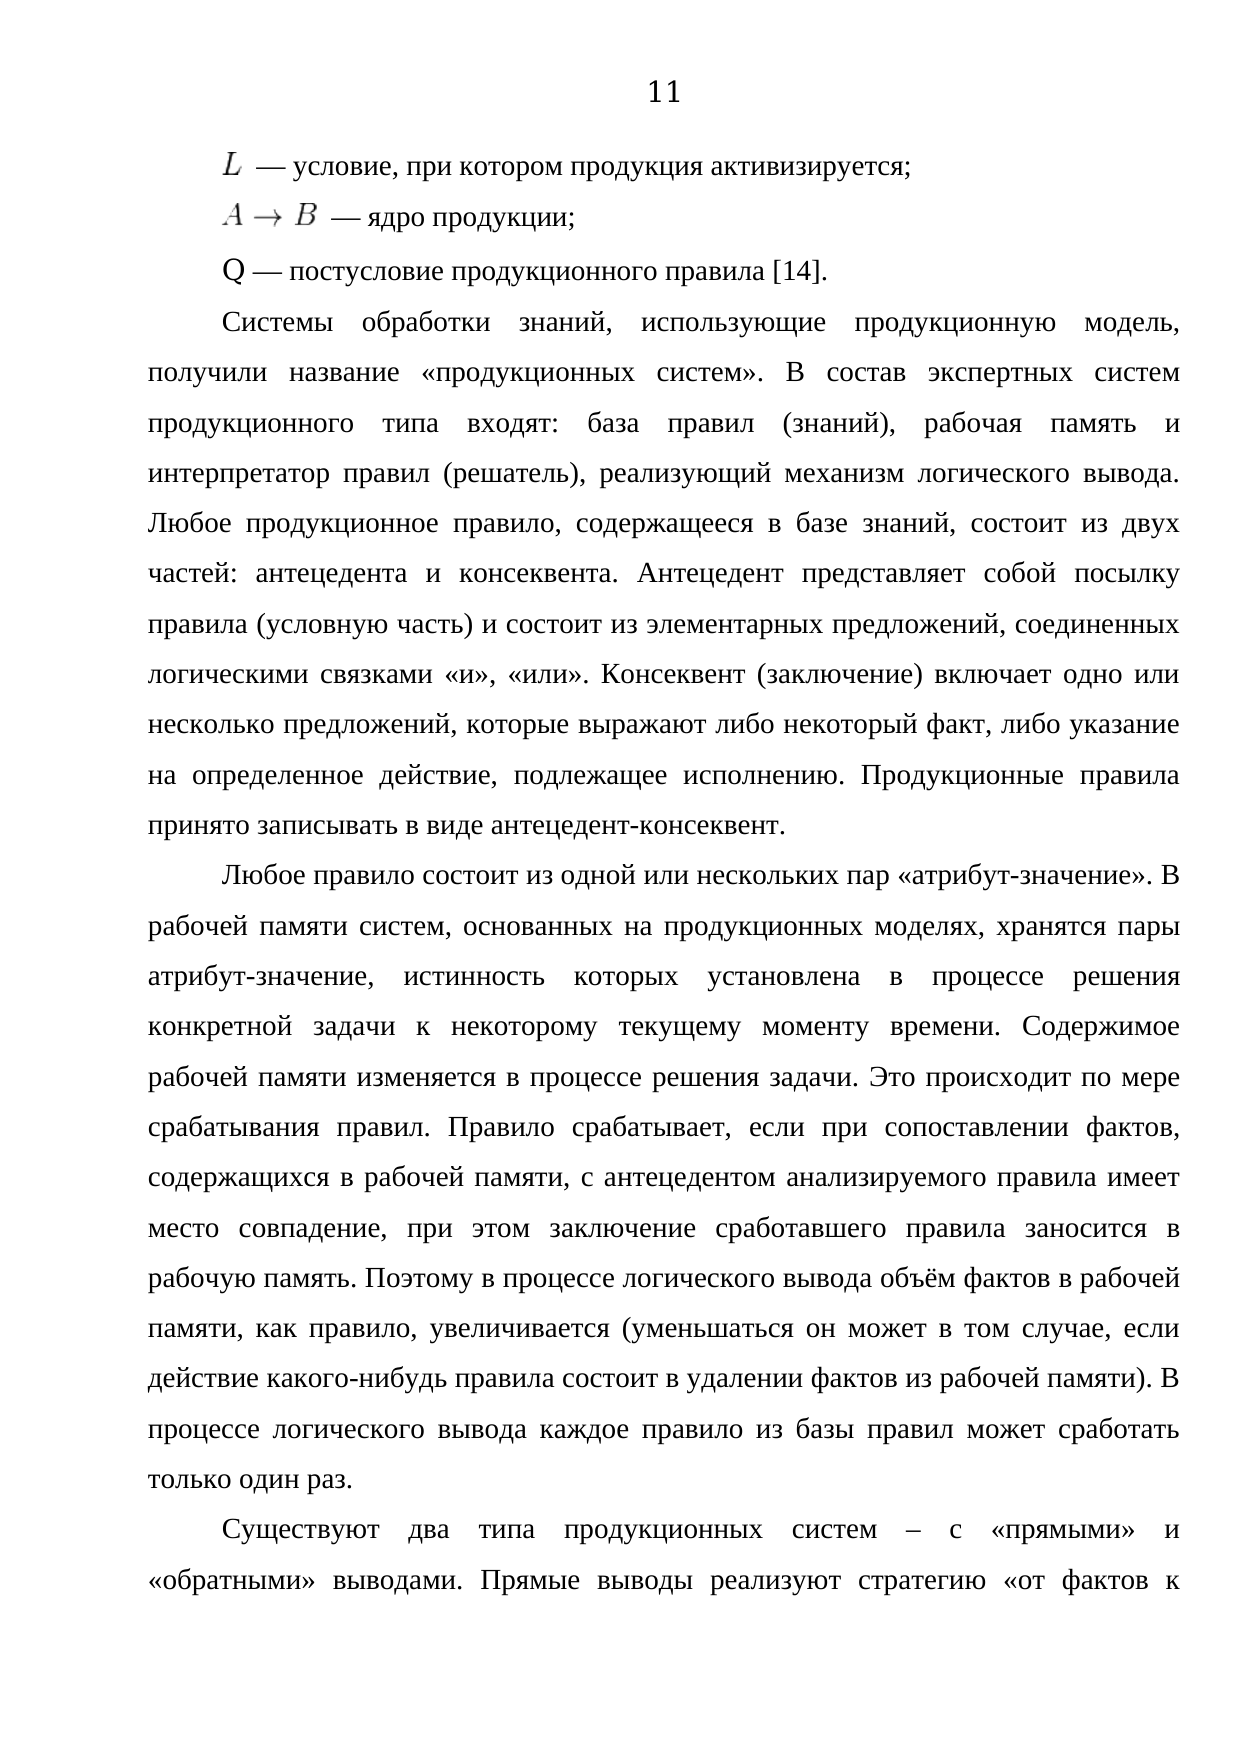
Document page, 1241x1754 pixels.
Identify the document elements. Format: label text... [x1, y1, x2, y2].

text — ядро продукции; [148, 303, 1181, 338]
picture [221, 204, 241, 227]
picture [221, 306, 317, 331]
text Любое правило состоит из одной или нескольких пар «атрибут-значение». В рабочей памяти систем, основанных на продукционных моделях, хранятся пары атрибут-значение, истинность которых установлена в процессе решения конкретной задачи к некоторому текущему моменту времени. Содержимое рабочей памяти изменяется в процессе решения задачи. Это происходит по мере срабатывания правил. Правило срабатывает, если при сопоставлении фактов, содержащихся в рабочей памяти, с антецедентом анализируемого правила имеет место совпадение, при этом заключение сработавшего правила заносится в рабочую память. Поэтому в процессе логического вывода объём фактов в рабочей памяти, как правило, увеличивается (уменьшаться он может в том случае, если действие какого-нибудь правила состоит в удалении фактов из рабочей памяти). В процессе логического вывода каждое правило из базы правил может сработать только один раз. [148, 961, 1181, 1598]
text — условие, при котором продукция активизируется; [148, 251, 1181, 286]
text , где: [148, 148, 1181, 183]
picture [221, 256, 242, 279]
picture [221, 147, 532, 176]
text Q — постусловие продукционного правила [14]. [148, 355, 1181, 390]
text Системы обработки знаний, использующие продукционную модель, получили название «продукционных систем». В состав экспертных систем продукционного типа входят: база правил (знаний), рабочая память и интерпретатор правил (решатель), реализующий механизм логического вывода. Любое продукционное правило, содержащееся в базе знаний, состоит из двух частей: антецедента и консеквента. Антецедент представляет собой посылку правила (условную часть) и состоит из элементарных предложений, соединенных логическими связками «и», «или». Консеквент (заключение) включает одно или несколько предложений, которые выражают либо некоторый факт, либо указание на определенное действие, подлежащее исполнению. Продукционные правила принято записывать в виде антецедент-консеквент. [148, 408, 1181, 944]
text — описание класса ситуаций; [148, 199, 1181, 234]
